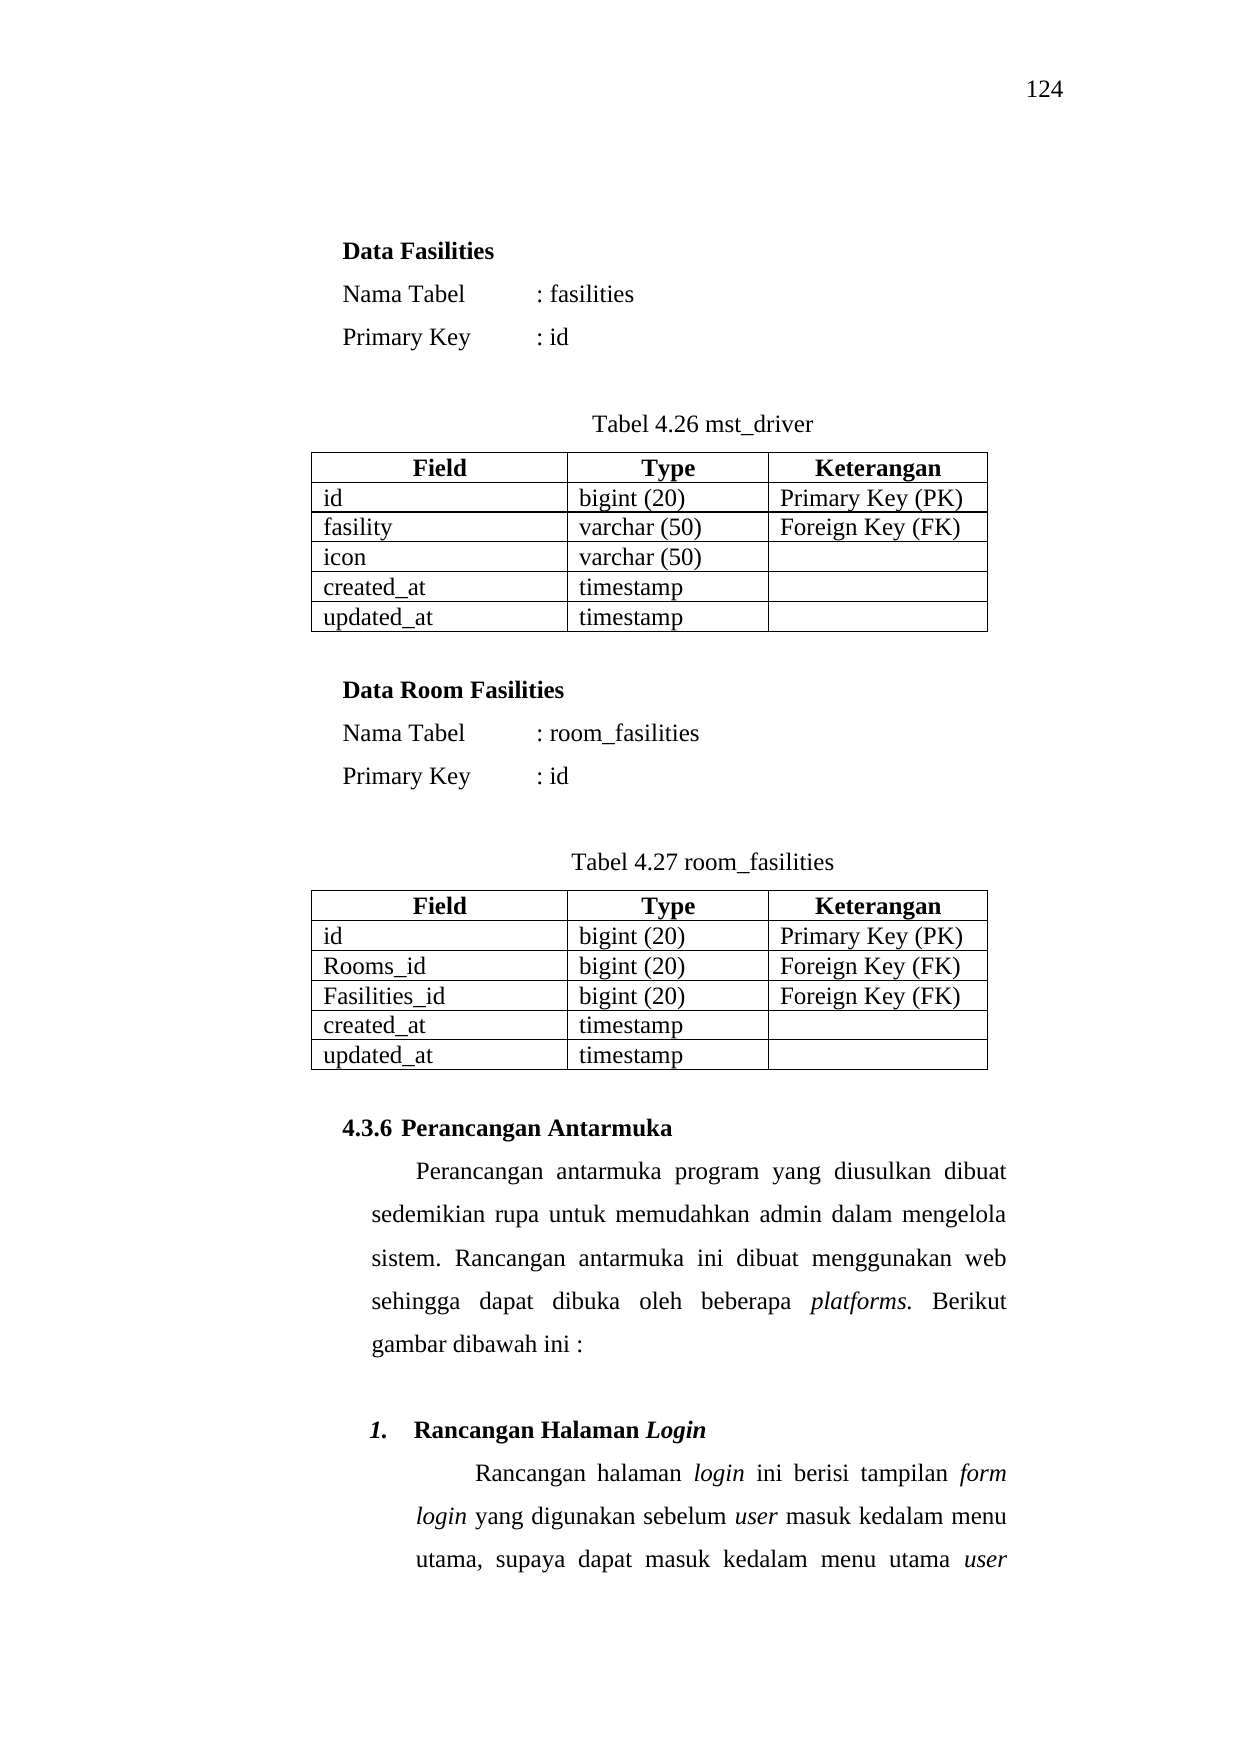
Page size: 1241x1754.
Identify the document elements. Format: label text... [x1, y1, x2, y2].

table_header Keterangan [769, 891, 987, 920]
table_cell Fasilities_id [312, 981, 567, 1009]
subtitle Perancangan Antarmuka [342, 1113, 1063, 1142]
table_cell Rooms_id [312, 951, 567, 980]
table_cell timestamp [568, 602, 768, 631]
table_cell id [312, 483, 567, 511]
table_cell [769, 542, 987, 571]
table_cell created_at [312, 572, 567, 601]
list Primary Key : id [342, 322, 1063, 351]
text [416, 1458, 1007, 1573]
table_cell [769, 1040, 987, 1069]
table_cell timestamp [568, 1040, 768, 1069]
table_header Type [568, 891, 768, 920]
table_cell varchar (50) [568, 542, 768, 571]
list Tabel 4.27 room_fasilities [342, 847, 1063, 876]
table_cell Primary Key (PK) [769, 483, 987, 511]
table_cell id [312, 921, 567, 950]
table_cell bigint (20) [568, 921, 768, 950]
list Data Room Fasilities [342, 675, 1063, 703]
table_cell Foreign Key (FK) [769, 981, 987, 1009]
table_cell updated_at [312, 1040, 567, 1069]
table_cell icon [312, 542, 567, 571]
list Nama Tabel : room_fasilities [342, 718, 1063, 747]
table_header Keterangan [769, 453, 987, 482]
table_cell timestamp [568, 1011, 768, 1039]
table_header Field [312, 891, 567, 920]
table_cell bigint (20) [568, 483, 768, 511]
table_cell bigint (20) [568, 981, 768, 1009]
list Tabel 4.26 mst_driver [342, 409, 1063, 437]
table_cell [769, 572, 987, 601]
table_cell Foreign Key (FK) [769, 513, 987, 541]
list Nama Tabel : fasilities [342, 279, 1063, 308]
table_cell [769, 1011, 987, 1039]
list Primary Key : id [342, 761, 1063, 790]
table_cell created_at [312, 1011, 567, 1039]
list Rancangan Halaman Login [369, 1415, 1063, 1444]
table_cell varchar (50) [568, 513, 768, 541]
table_cell fasility [312, 513, 567, 541]
table_cell [769, 602, 987, 631]
table_cell timestamp [568, 572, 768, 601]
table_cell bigint (20) [568, 951, 768, 980]
table_header Type [568, 453, 768, 482]
list Data Fasilities [342, 236, 1063, 265]
table_cell updated_at [312, 602, 567, 631]
table_cell Foreign Key (FK) [769, 951, 987, 980]
table_header Field [312, 453, 567, 482]
table_cell Primary Key (PK) [769, 921, 987, 950]
text Perancangan antarmuka program yang diusulkan dibuat sedemikian rupa untuk memudahkan admin dalam mengelola sistem. Rancangan antarmuka ini dibuat menggunakan web sehingga dapat dibuka oleh beberapa platforms. Berikut gambar dibawah ini : [371, 1156, 1007, 1358]
